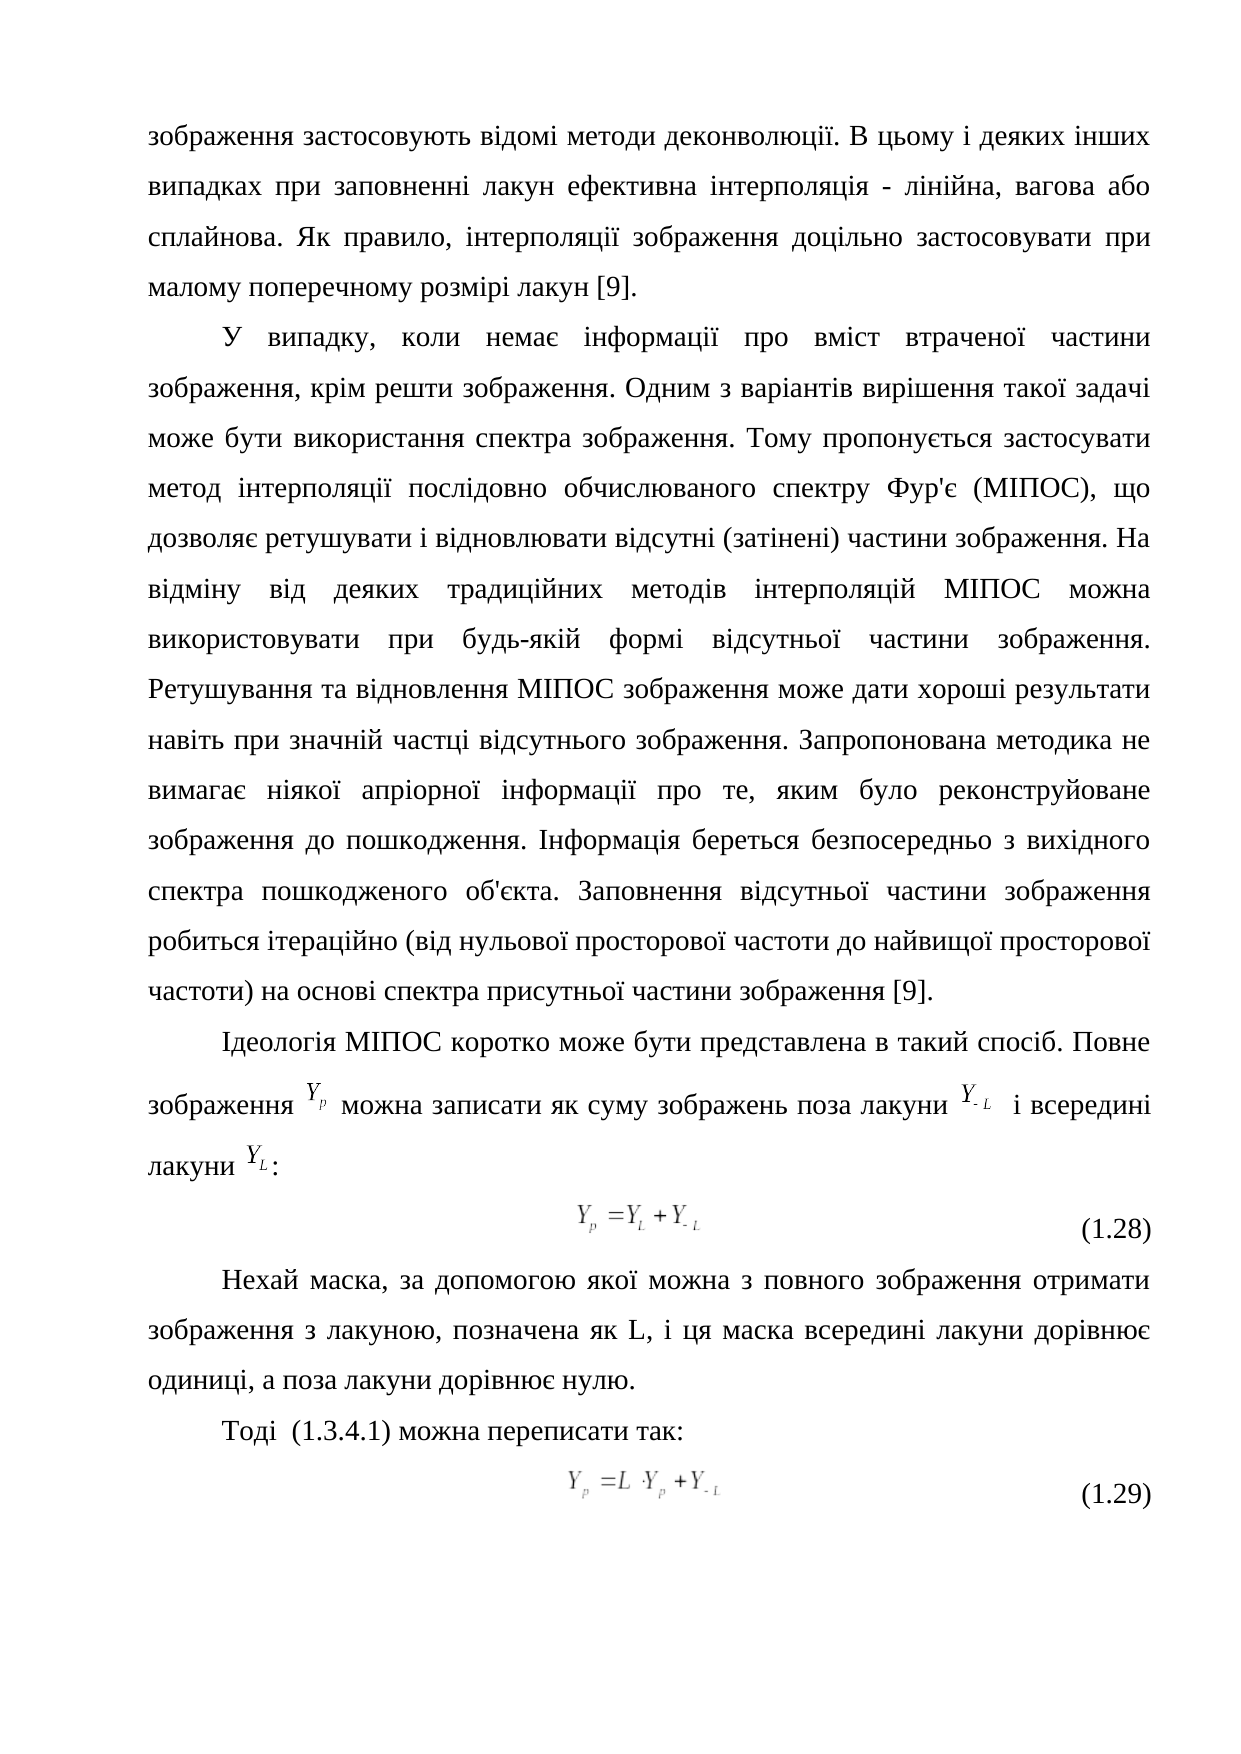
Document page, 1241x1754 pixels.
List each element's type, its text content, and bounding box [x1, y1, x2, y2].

text (1.28) [148, 1199, 1152, 1245]
text (1.29) [148, 1463, 1152, 1509]
text Нехай маска, за допомогою якої можна з повного зображення отримати зображення з лакуною, позначена як L, і ця маска всередині лакуни дорівнює одиниці, а поза лакуни дорівнює нулю. [148, 1262, 1152, 1396]
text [148, 118, 1152, 303]
text У випадку, коли немає інформації про вміст втраченої частини зображення, крім решти зображення. Одним з варіантів вирішення такої задачі може бути використання спектра зображення. Тому пропонується застосувати метод інтерполяції послідовно обчислюваного спектру Фур'є (МІПОС), що дозволяє ретушувати і відновлювати відсутні (затінені) частини зображення. На відміну від деяких традиційних методів інтерполяцій МІПОС можна використовувати при будь-якій формі відсутньої частини зображення. Ретушування та відновлення МІПОС зображення може дати хороші результати навіть при значній частці відсутнього зображення. Запропонована методика не вимагає ніякої апріорної інформації про те, яким було реконструйоване зображення до пошкодження. Інформація береться безпосередньо з вихідного спектра пошкодженого об'єкта. Заповнення відсутньої частини зображення робиться ітераційно (від нульової просторової частоти до найвищої просторової частоти) на основі спектра присутньої частини зображення [9]. [148, 319, 1152, 1007]
text Ідеологія МІПОС коротко може бути представлена в такий спосіб. Повне зображення можна записати як суму зображень поза лакуни і всередині лакуни : [148, 1024, 1152, 1182]
text Тоді (1.3.4.1) можна переписати так: [148, 1413, 1152, 1446]
